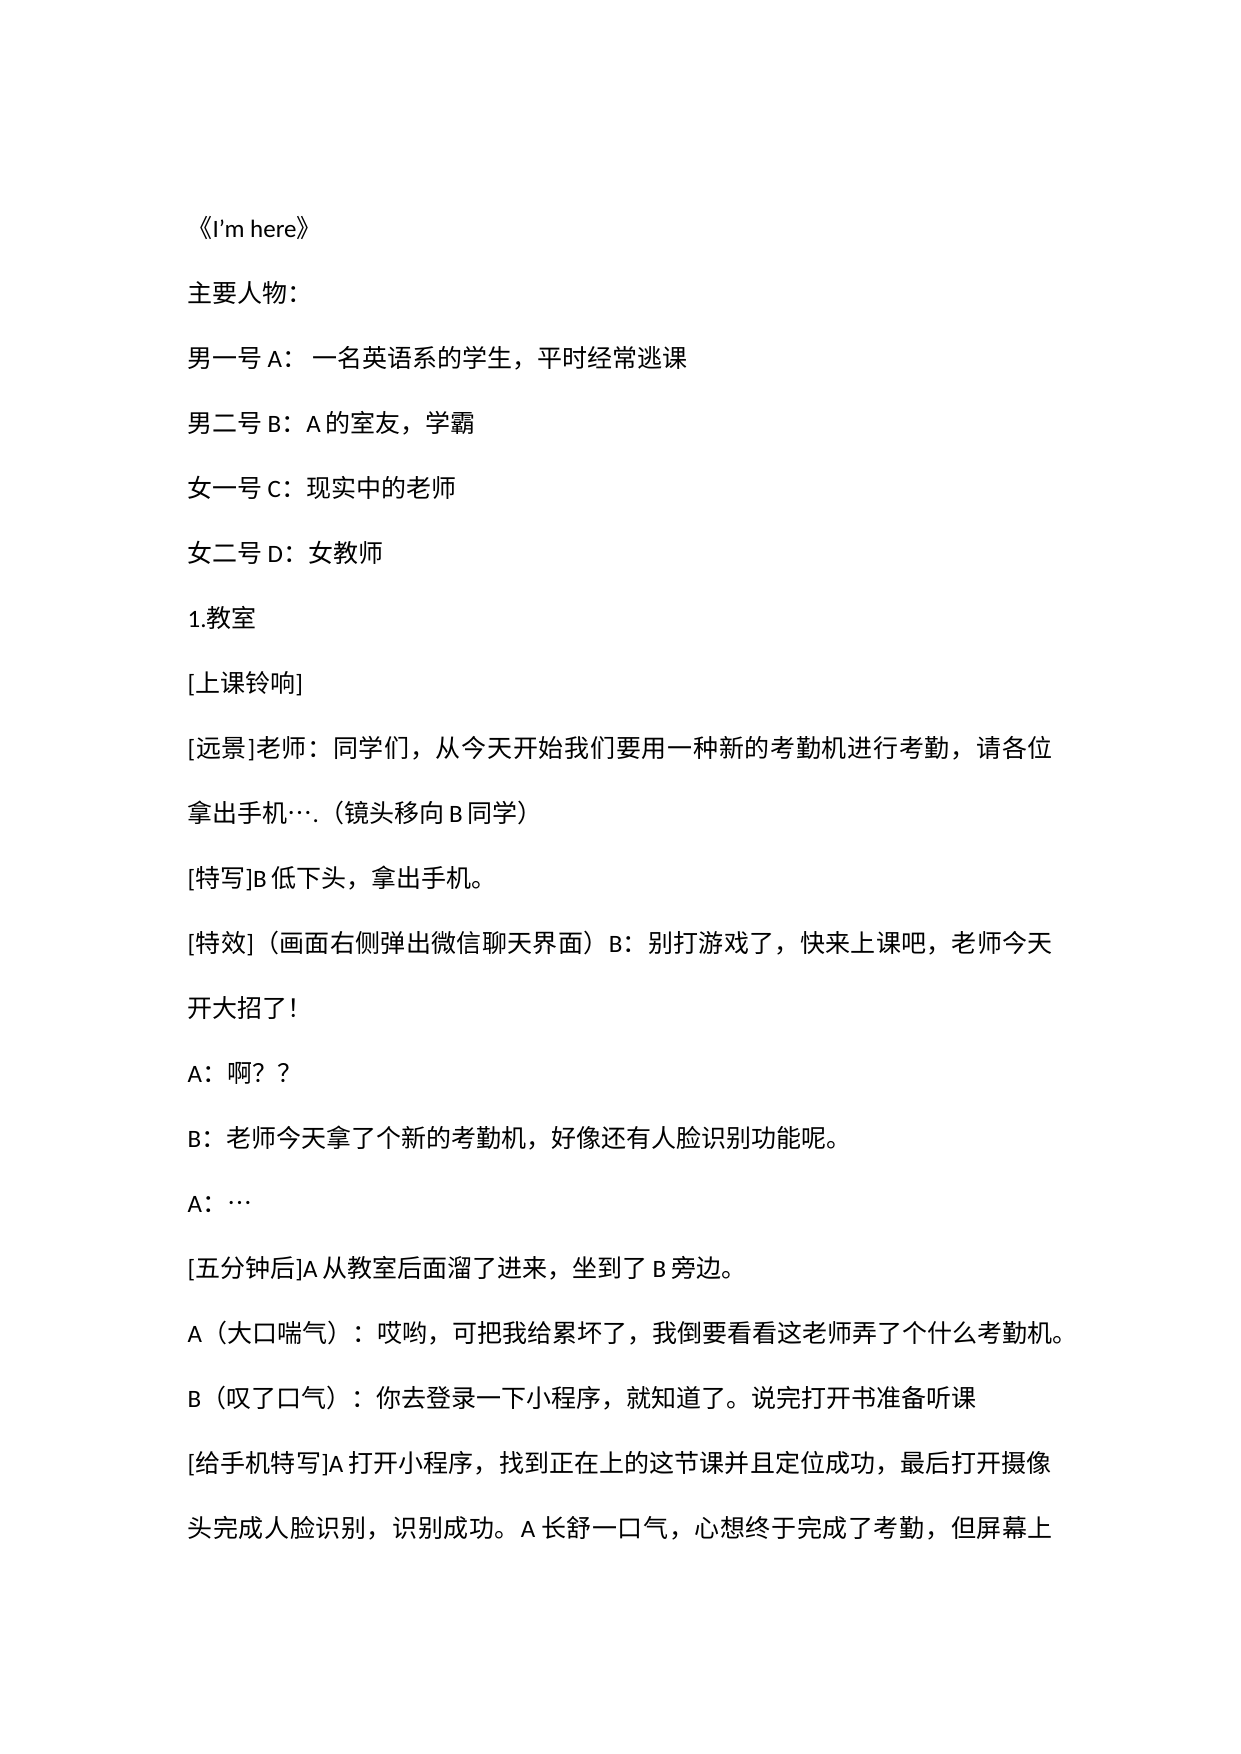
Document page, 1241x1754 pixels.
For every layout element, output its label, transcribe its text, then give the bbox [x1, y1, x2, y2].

text A（大口喘气）：哎哟，可把我给累坏了，我倒要看看这老师弄了个什么考勤机。 [187, 1299, 1053, 1364]
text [187, 1429, 1053, 1559]
text A：啊？？ [187, 1039, 1053, 1104]
text [上课铃响] [187, 649, 1053, 714]
text [特效]（画面右侧弹出微信聊天界面）B：别打游戏了，快来上课吧，老师今天开大招了！ [187, 909, 1053, 1039]
text B（叹了口气）：你去登录一下小程序，就知道了。说完打开书准备听课 [187, 1364, 1053, 1429]
text 男二号B：A的室友，学霸 [187, 389, 1053, 454]
text A：… [187, 1169, 1053, 1234]
text 男一号A： 一名英语系的学生，平时经常逃课 [187, 324, 1053, 389]
text [特写]B低下头，拿出手机。 [187, 844, 1053, 909]
text [远景]老师：同学们，从今天开始我们要用一种新的考勤机进行考勤，请各位拿出手机….（镜头移向B同学） [187, 714, 1053, 844]
text 女一号C：现实中的老师 [187, 454, 1053, 519]
text 《I’m here》 [187, 194, 1053, 259]
text [五分钟后]A从教室后面溜了进来，坐到了B旁边。 [187, 1234, 1053, 1299]
text 1.教室 [187, 584, 1053, 649]
text 女二号D：女教师 [187, 519, 1053, 584]
text 主要人物： [187, 259, 1053, 324]
text B：老师今天拿了个新的考勤机，好像还有人脸识别功能呢。 [187, 1104, 1053, 1169]
